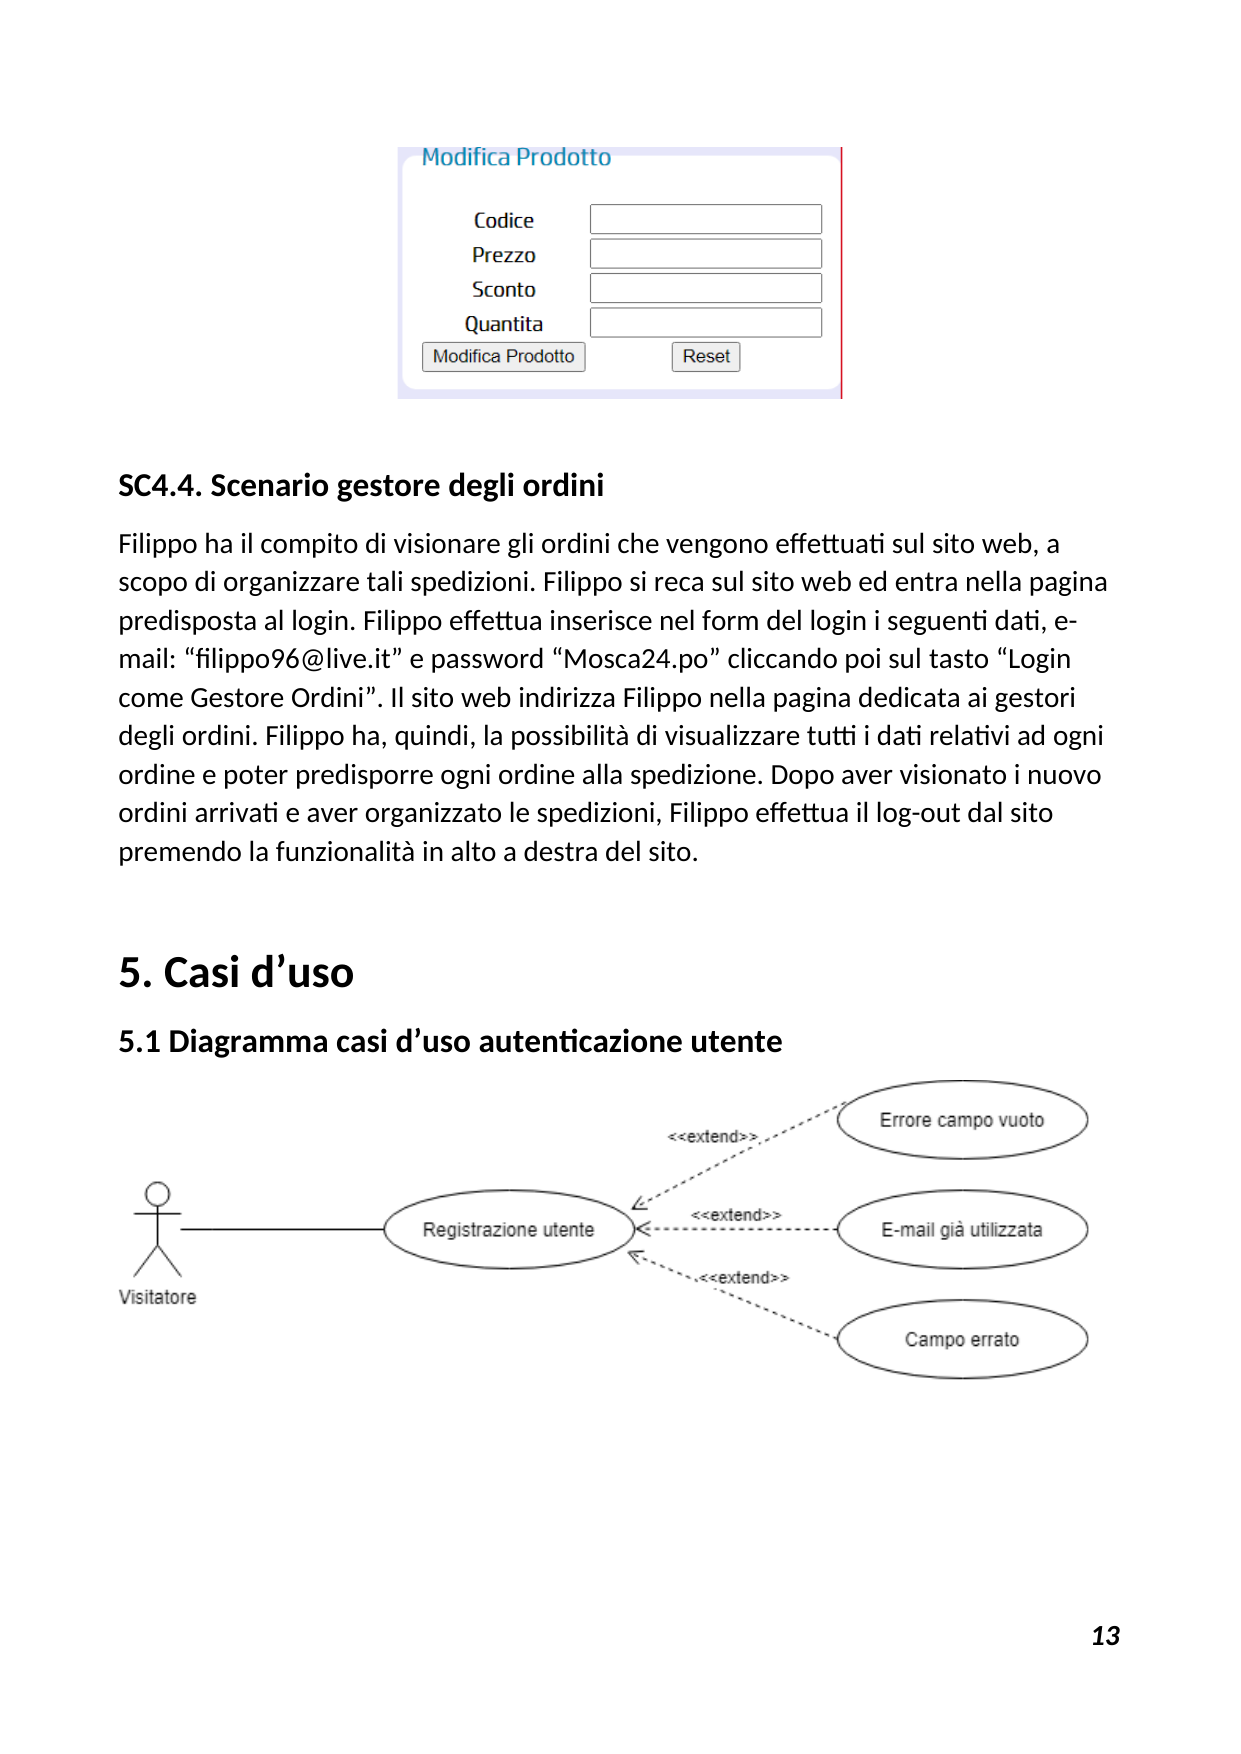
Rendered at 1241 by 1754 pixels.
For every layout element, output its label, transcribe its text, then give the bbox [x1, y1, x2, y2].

picture [397, 147, 843, 399]
text 5.1 Diagramma casi d’uso autenticazione utente [118, 1020, 1122, 1061]
text 5. Casi d’uso [118, 943, 1122, 999]
text Filippo ha il compito di visionare gli ordini che vengono effettuati sul sito web, a scopo di organizzare tali spedizioni. Filippo si reca sul sito web ed entra nella pagina predisposta al login. Filippo effettua inserisce nel form del login i seguenti dati, e-mail: “filippo96@live.it” e password “Mosca24.po” cliccando poi sul tasto “Login come Gestore Ordini”. Il sito web indirizza Filippo nella pagina dedicata ai gestori degli ordini. Filippo ha, quindi, la possibilità di visualizzare tutti i dati relativi ad ogni ordine e poter predisporre ogni ordine alla spedizione. Dopo aver visionato i nuovo ordini arrivati e aver organizzato le spedizioni, Filippo effettua il log-out dal sito premendo la funzionalità in alto a destra del sito. [118, 525, 1122, 868]
picture [118, 1080, 1089, 1381]
text SC4.4. Scenario gestore degli ordini [118, 464, 1122, 505]
